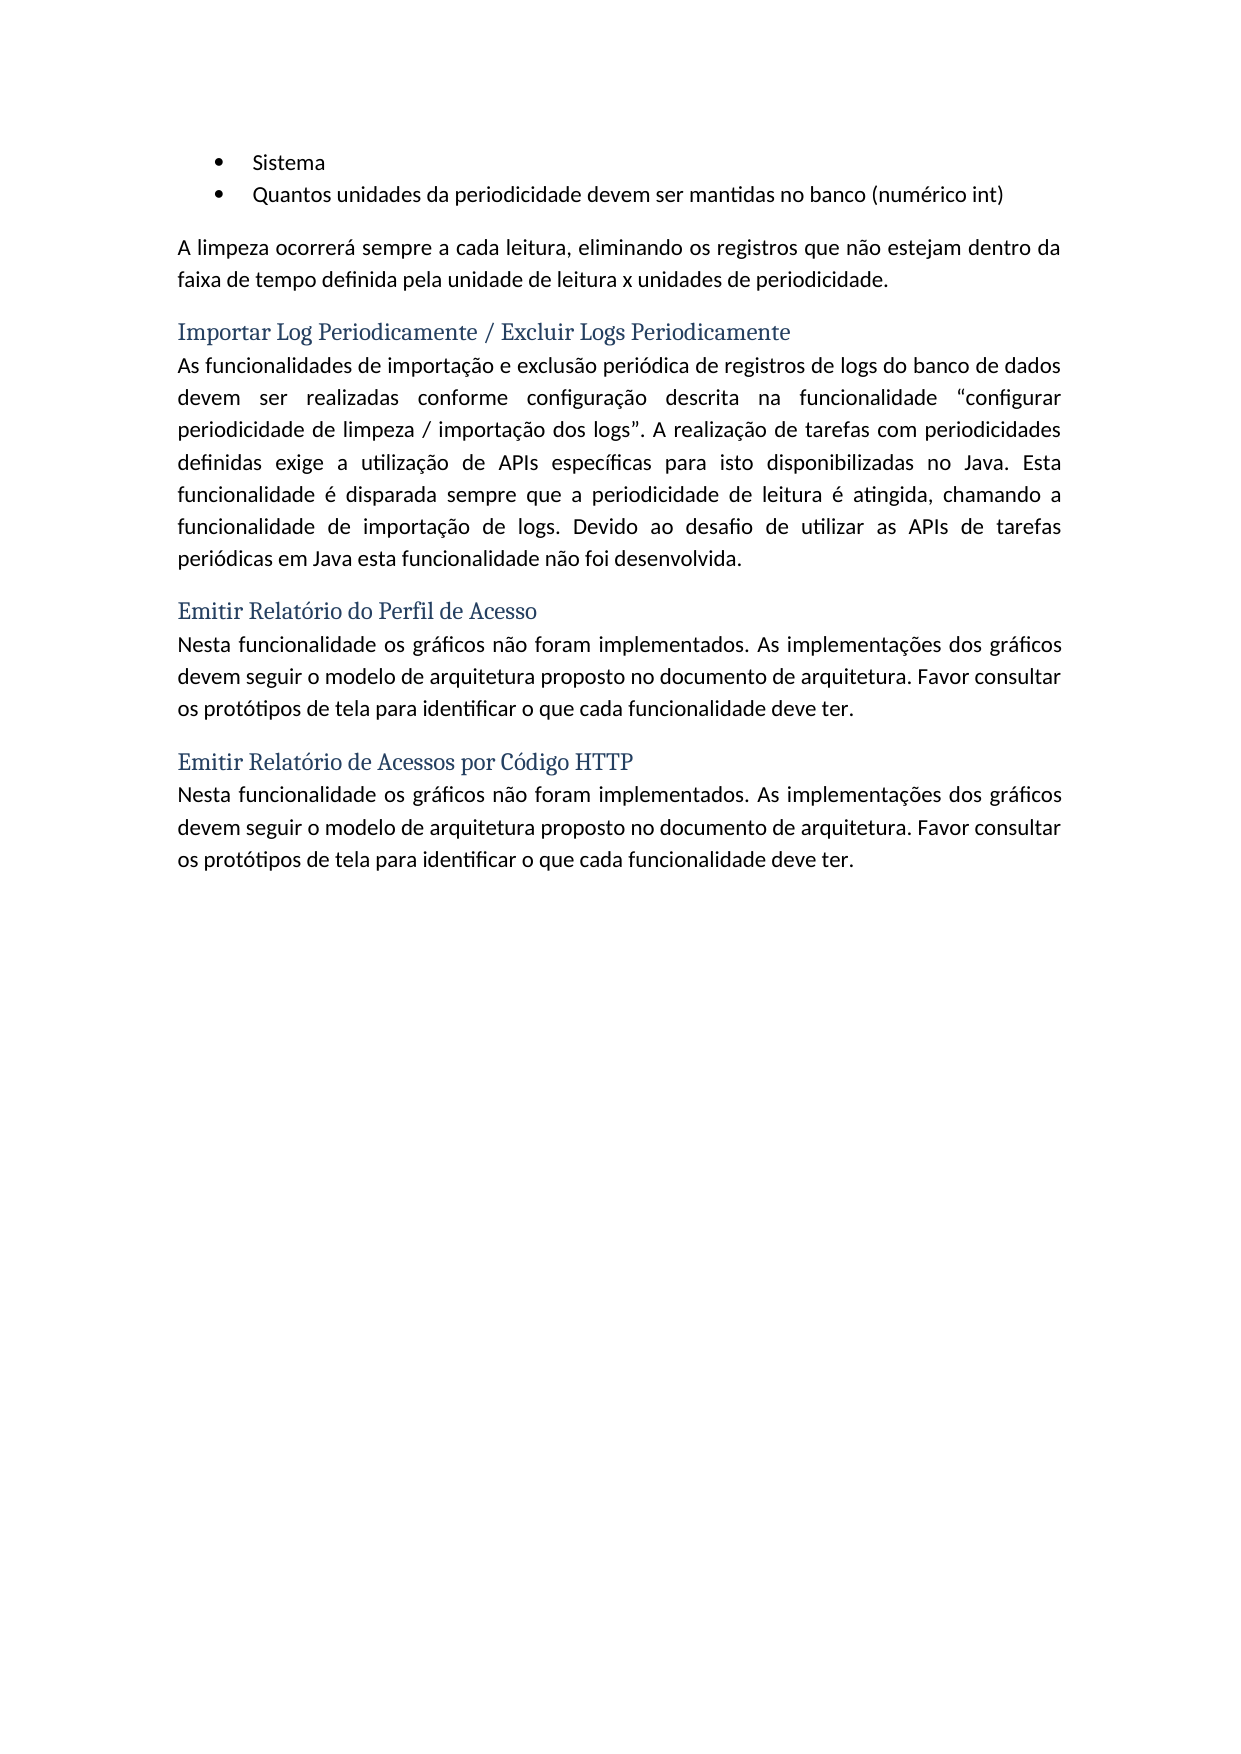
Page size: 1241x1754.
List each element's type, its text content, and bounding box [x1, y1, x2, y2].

list Quantos unidades da periodicidade devem ser mantidas no banco (numérico int) [215, 180, 1063, 208]
text Nesta funcionalidade os gráficos não foram implementados. As implementações dos gráficos devem seguir o modelo de arquitetura proposto no documento de arquitetura. Favor consultar os protótipos de tela para identificar o que cada funcionalidade deve ter. [177, 781, 1063, 873]
list Sistema [215, 148, 1063, 176]
subtitle Emitir Relatório de Acessos por Código HTTP [177, 748, 1063, 776]
text A limpeza ocorrerá sempre a cada leitura, eliminando os registros que não estejam dentro da faixa de tempo definida pela unidade de leitura x unidades de periodicidade. [177, 233, 1063, 293]
subtitle Importar Log Periodicamente / Excluir Logs Periodicamente [177, 318, 1063, 347]
subtitle Emitir Relatório do Perfil de Acesso [177, 597, 1063, 626]
text Nesta funcionalidade os gráficos não foram implementados. As implementações dos gráficos devem seguir o modelo de arquitetura proposto no documento de arquitetura. Favor consultar os protótipos de tela para identificar o que cada funcionalidade deve ter. [177, 630, 1063, 723]
text As funcionalidades de importação e exclusão periódica de registros de logs do banco de dados devem ser realizadas conforme configuração descrita na funcionalidade “configurar periodicidade de limpeza / importação dos logs”. A realização de tarefas com periodicidades definidas exige a utilização de APIs específicas para isto disponibilizadas no Java. Esta funcionalidade é disparada sempre que a periodicidade de leitura é atingida, chamando a funcionalidade de importação de logs. Devido ao desafio de utilizar as APIs de tarefas periódicas em Java esta funcionalidade não foi desenvolvida. [177, 351, 1063, 572]
